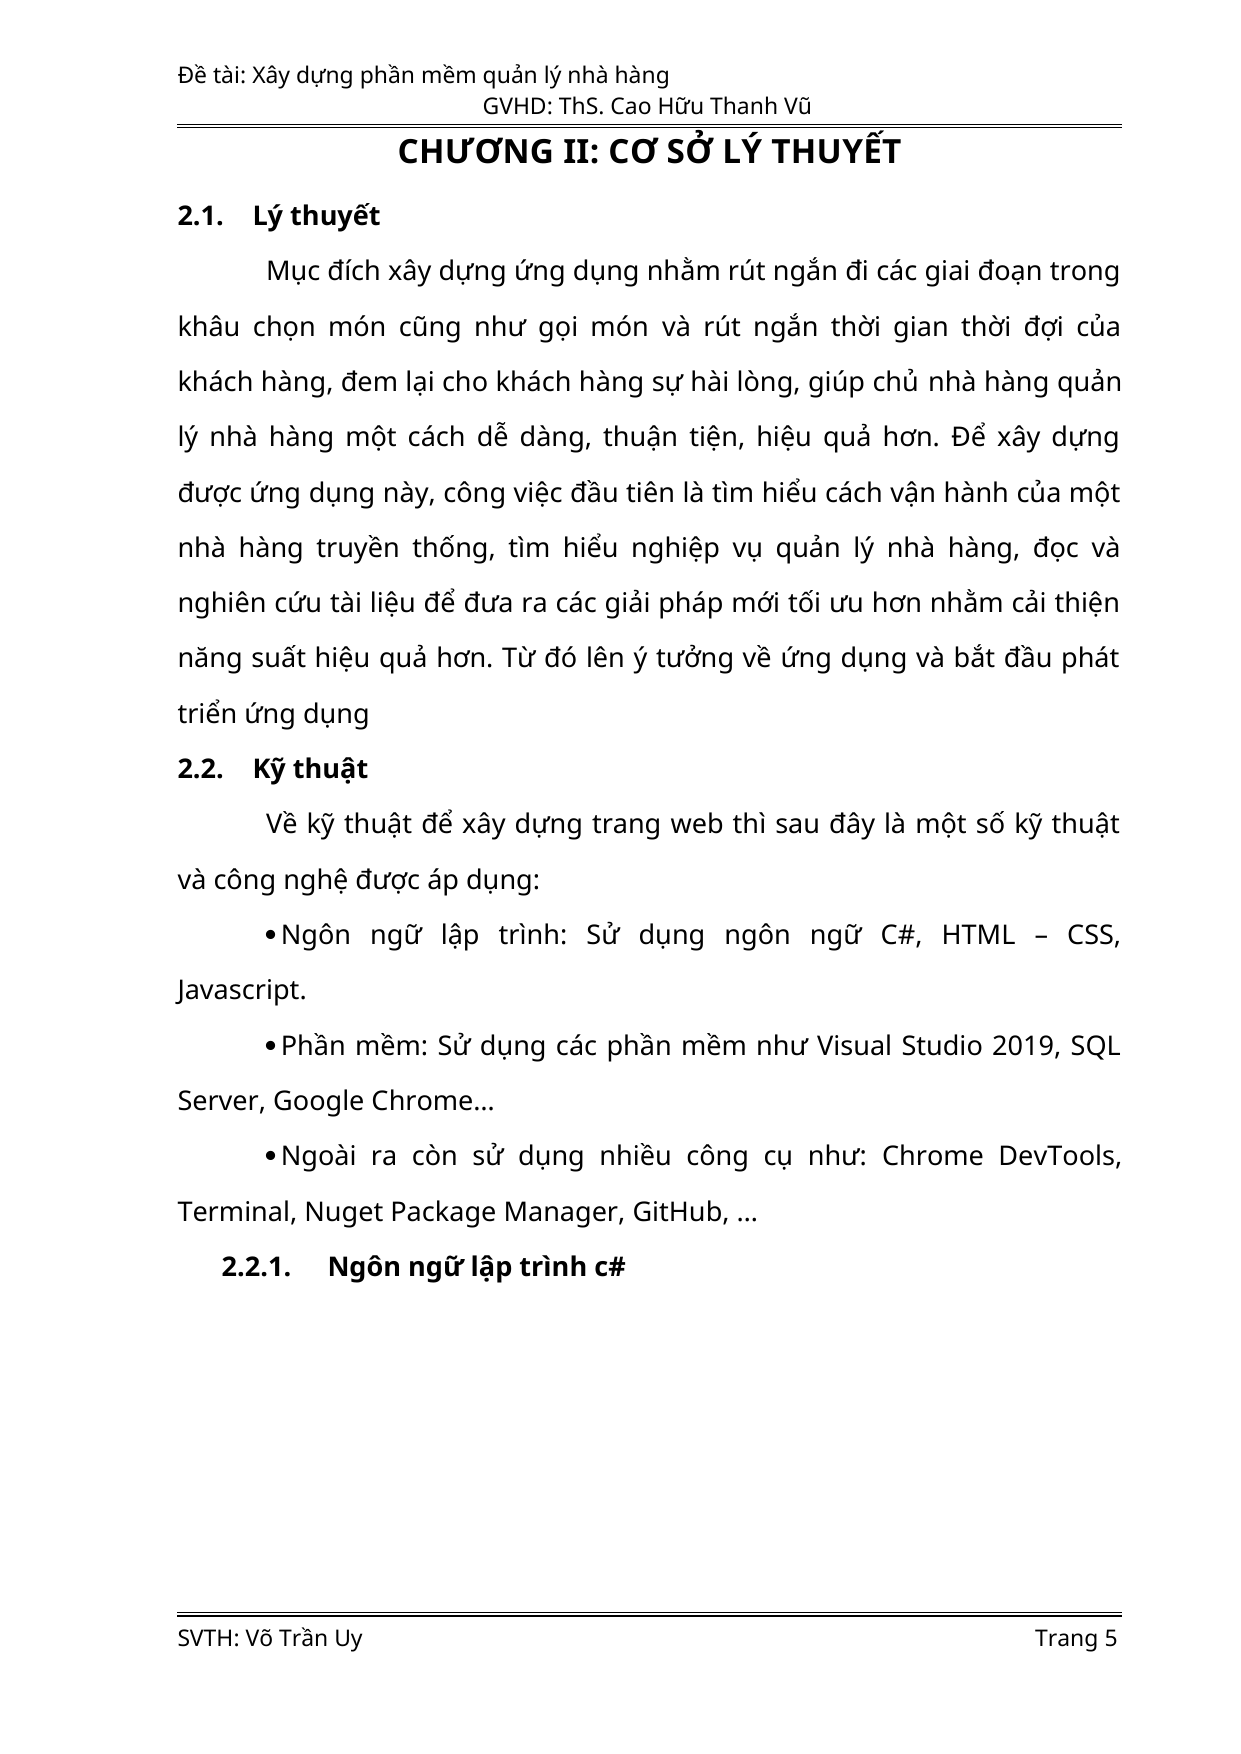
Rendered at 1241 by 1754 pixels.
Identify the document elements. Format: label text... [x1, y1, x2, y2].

list Ngoài ra còn sử dụng nhiều công cụ như: Chrome DevTools, Terminal, Nuget Package Manager, GitHub, … [177, 1137, 1122, 1229]
subtitle Ngôn ngữ lập trình c# [221, 1247, 1122, 1284]
subtitle Kỹ thuật [177, 749, 1122, 786]
list Về kỹ thuật để xây dựng trang web thì sau đây là một số kỹ thuật và công nghệ được áp dụng: [177, 805, 1122, 897]
text Mục đích xây dựng ứng dụng nhằm rút ngắn đi các giai đoạn trong khâu chọn món cũng như gọi món và rút ngắn thời gian thời đợi của khách hàng, đem lại cho khách hàng sự hài lòng, giúp chủ nhà hàng quản lý nhà hàng một cách dễ dàng, thuận tiện, hiệu quả hơn. Để xây dựng được ứng dụng này, công việc đầu tiên là tìm hiểu cách vận hành của một nhà hàng truyền thống, tìm hiểu nghiệp vụ quản lý nhà hàng, đọc và nghiên cứu tài liệu để đưa ra các giải pháp mới tối ưu hơn nhằm cải thiện năng suất hiệu quả hơn. Từ đó lên ý tưởng về ứng dụng và bắt đầu phát triển ứng dụng [177, 252, 1122, 731]
list Phần mềm: Sử dụng các phần mềm như Visual Studio 2019, SQL Server, Google Chrome… [177, 1026, 1122, 1118]
subtitle Lý thuyết [177, 196, 1122, 233]
subtitle CHƯƠNG II: CƠ SỞ LÝ THUYẾT [177, 128, 1122, 174]
list Ngôn ngữ lập trình: Sử dụng ngôn ngữ C#, HTML – CSS, Javascript. [177, 916, 1122, 1008]
